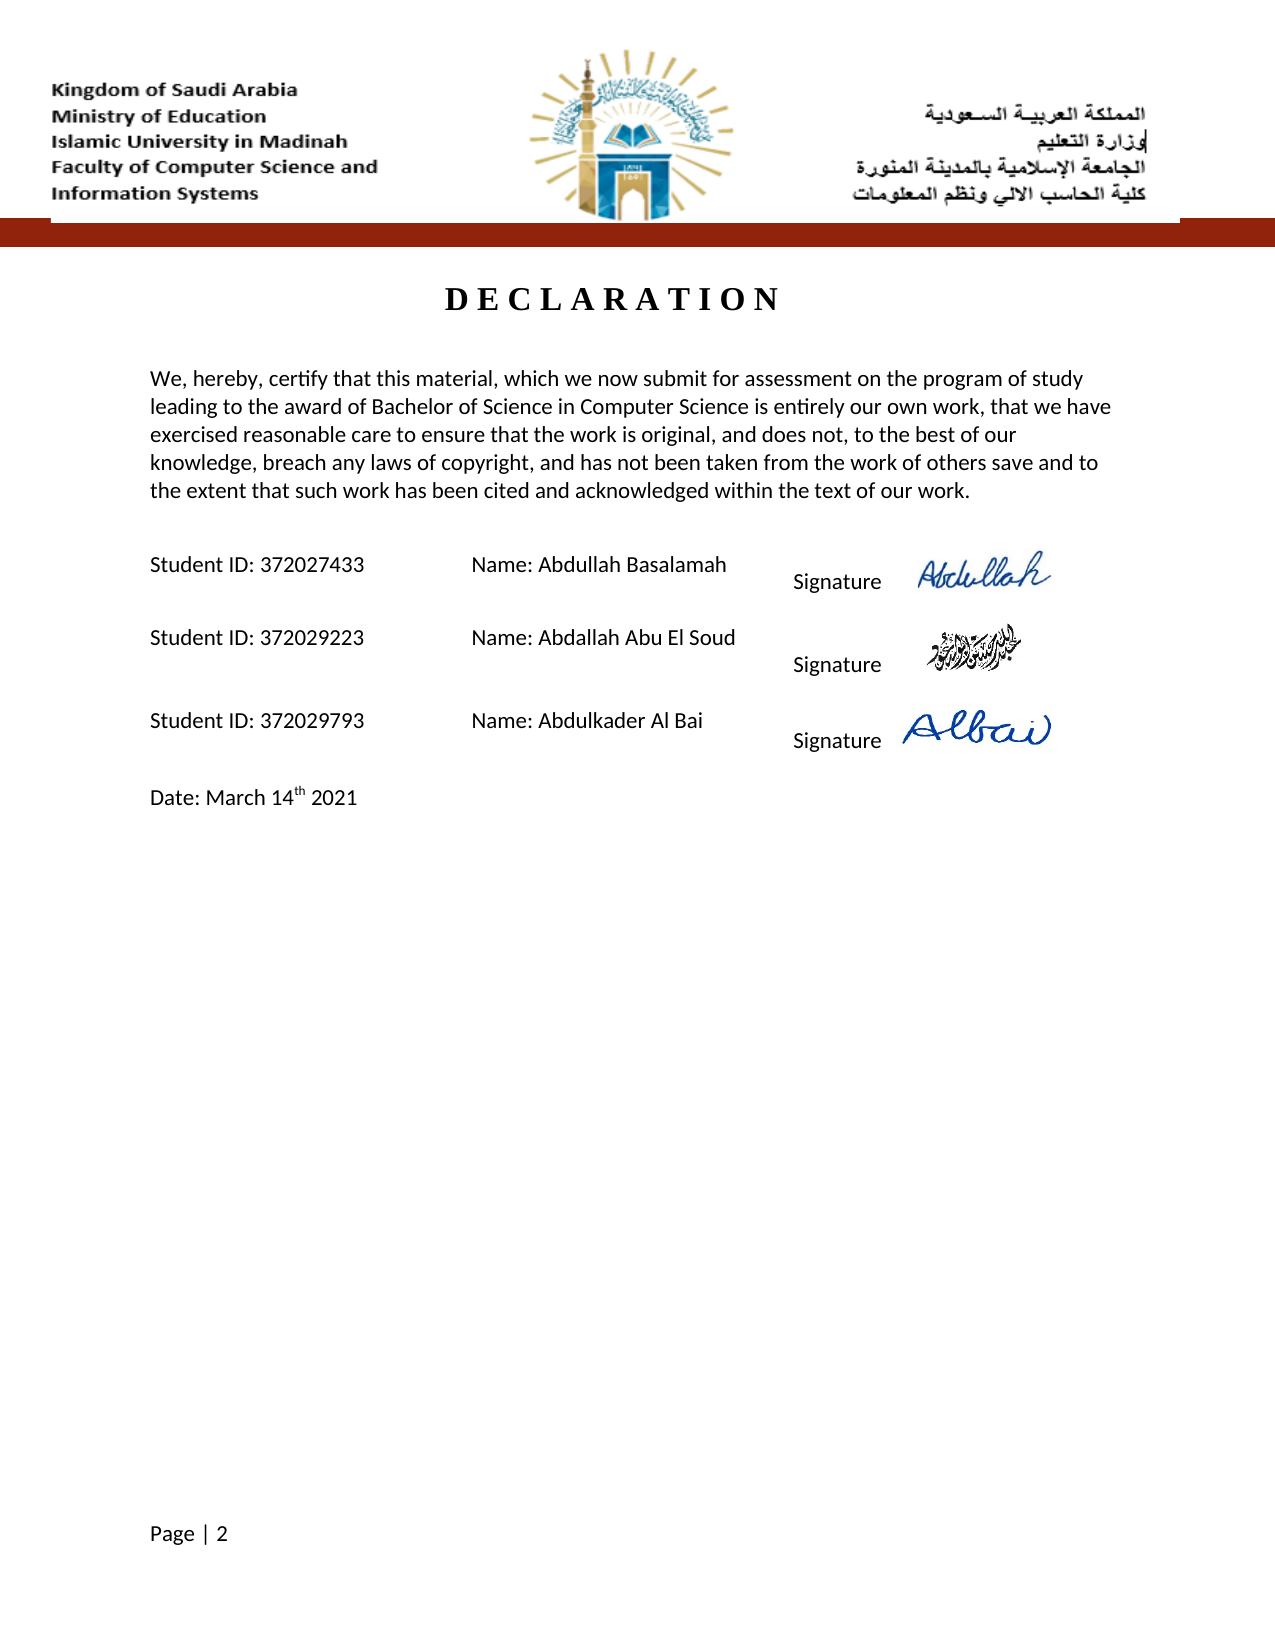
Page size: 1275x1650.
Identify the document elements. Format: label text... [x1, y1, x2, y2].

table_header Signature [793, 550, 1116, 623]
table_cell Signature [793, 706, 1116, 783]
picture [897, 705, 1063, 749]
table_cell Student ID: 372029793 [150, 706, 471, 783]
text We, hereby, certify that this material, which we now submit for assessment on the program of study leading to the award of Bachelor of Science in Computer Science is entirely our own work, that we have exercised reasonable care to ensure that the work is original, and does not, to the best of our knowledge, breach any laws of copyright, and has not been taken from the work of others save and to the extent that such work has been cited and acknowledged within the text of our work. [150, 364, 1116, 504]
table_cell Signature [793, 623, 1116, 706]
table_cell Date: March 14th 2021 [150, 783, 1116, 811]
table_cell Name: Abdulkader Al Bai [471, 706, 793, 783]
picture [917, 549, 1052, 590]
picture [48, 47, 1179, 222]
text D E C L A R A T I O N [244, 279, 978, 317]
picture [923, 622, 1025, 672]
table_header Student ID: 372027433 [150, 550, 471, 623]
table_cell Name: Abdallah Abu El Soud [471, 623, 793, 706]
table_cell Student ID: 372029223 [150, 623, 471, 706]
table_header Name: Abdullah Basalamah [471, 550, 793, 623]
